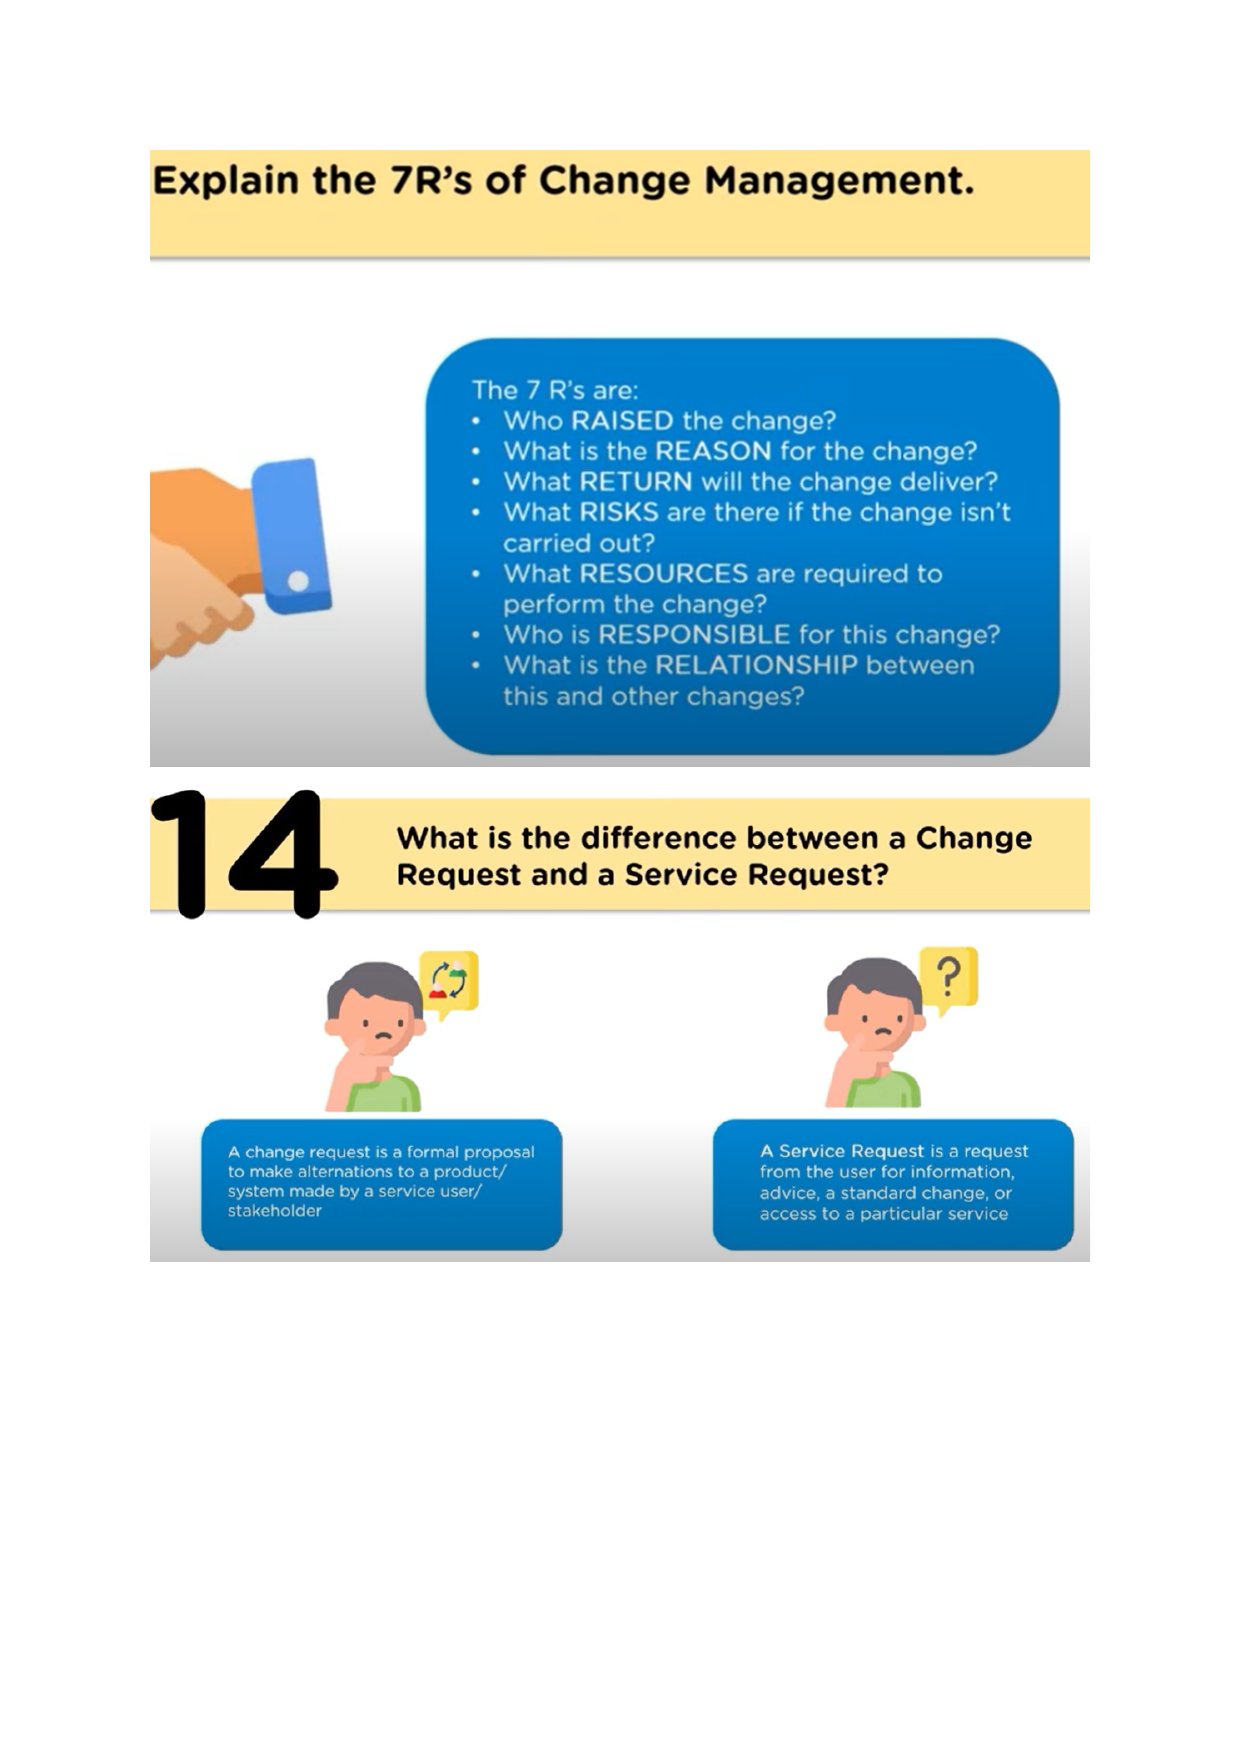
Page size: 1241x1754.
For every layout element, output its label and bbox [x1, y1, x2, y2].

picture [150, 150, 1091, 767]
picture [150, 785, 1091, 1262]
